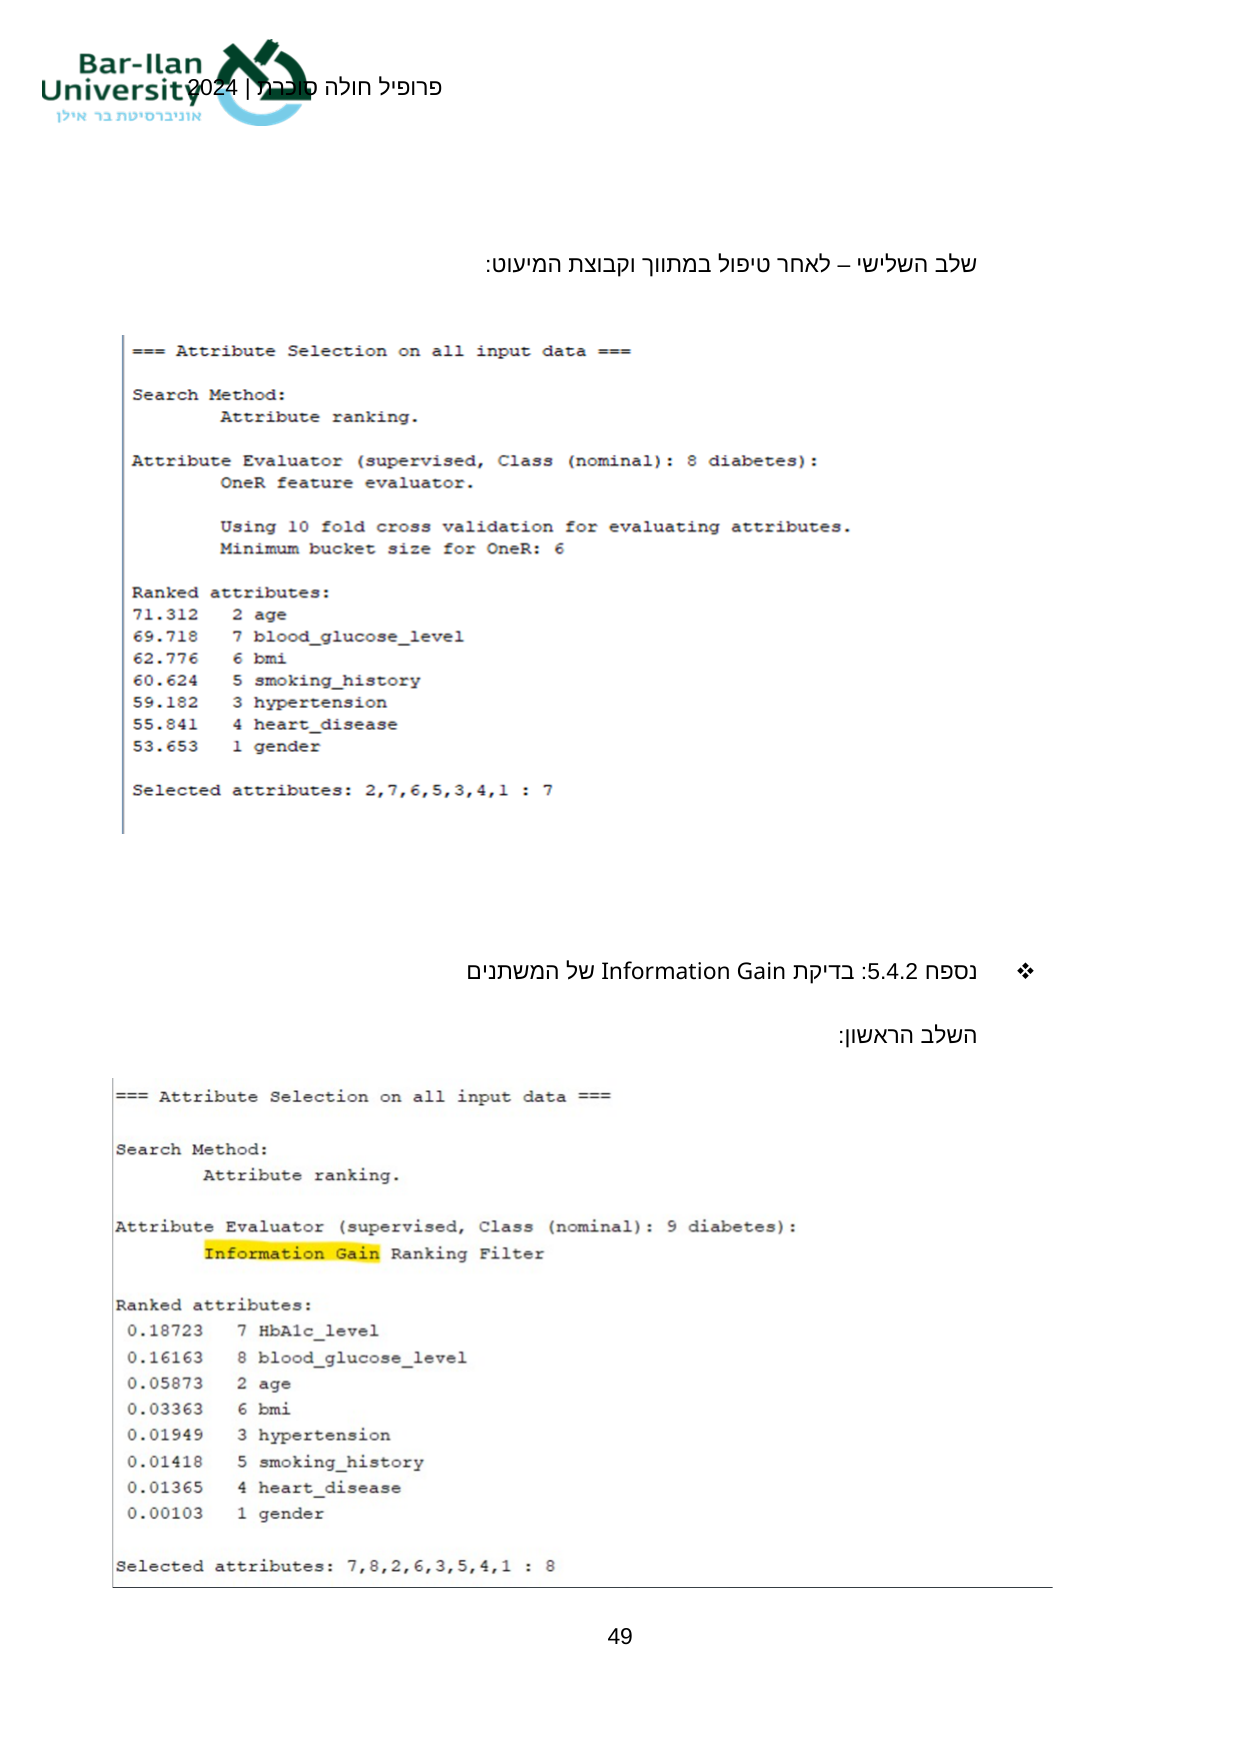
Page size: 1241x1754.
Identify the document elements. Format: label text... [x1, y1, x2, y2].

picture [112, 1078, 1053, 1588]
list נספח 5.4.2: בדיקת Information Gain של המשתנים [187, 955, 1015, 986]
picture [121, 335, 1175, 834]
list שלב השלישי – לאחר טיפול במתווך וקבוצת המיעוט: [187, 251, 978, 278]
picture [307, 83, 312, 93]
picture [42, 39, 312, 126]
list השלב הראשון: [187, 1022, 978, 1048]
